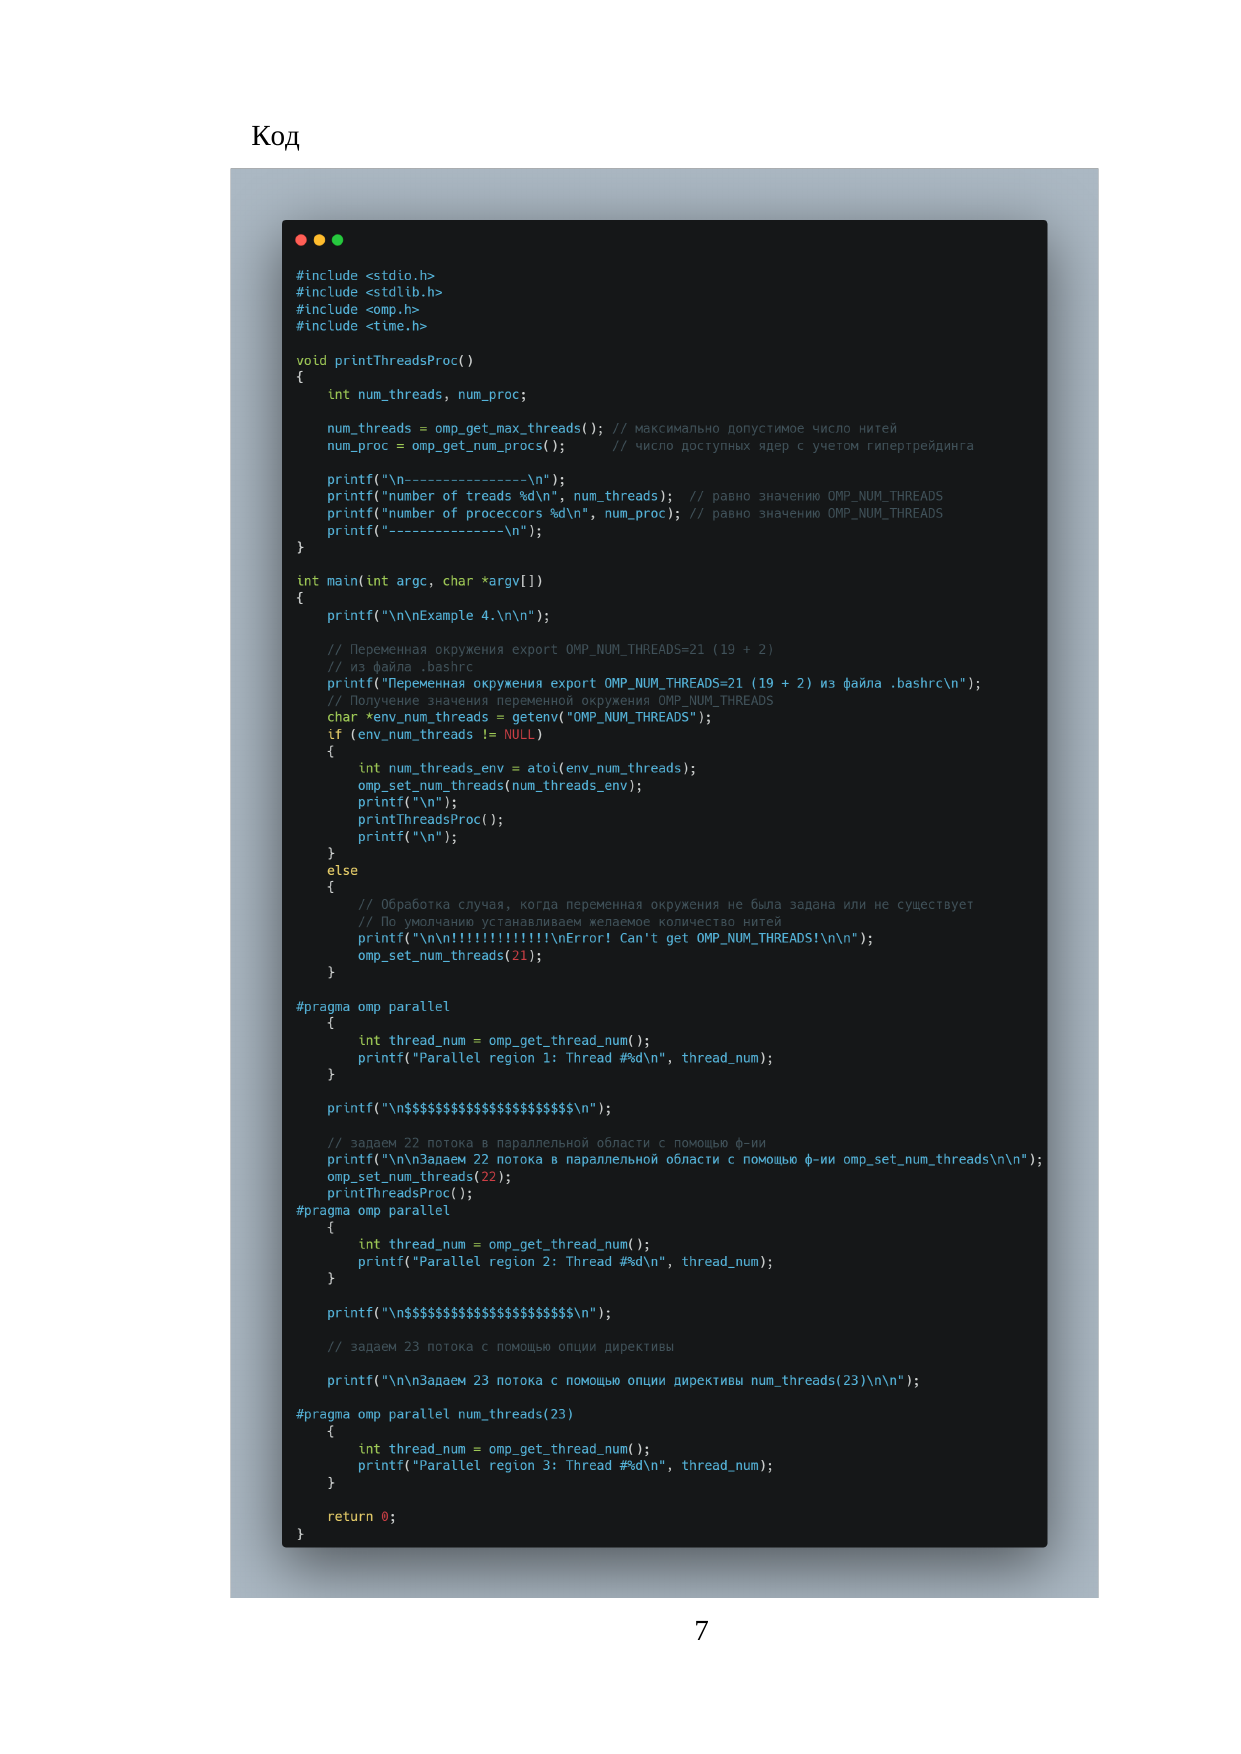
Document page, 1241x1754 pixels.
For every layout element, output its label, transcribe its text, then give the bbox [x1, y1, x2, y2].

picture [230, 168, 1099, 1598]
text Код [177, 118, 1152, 152]
